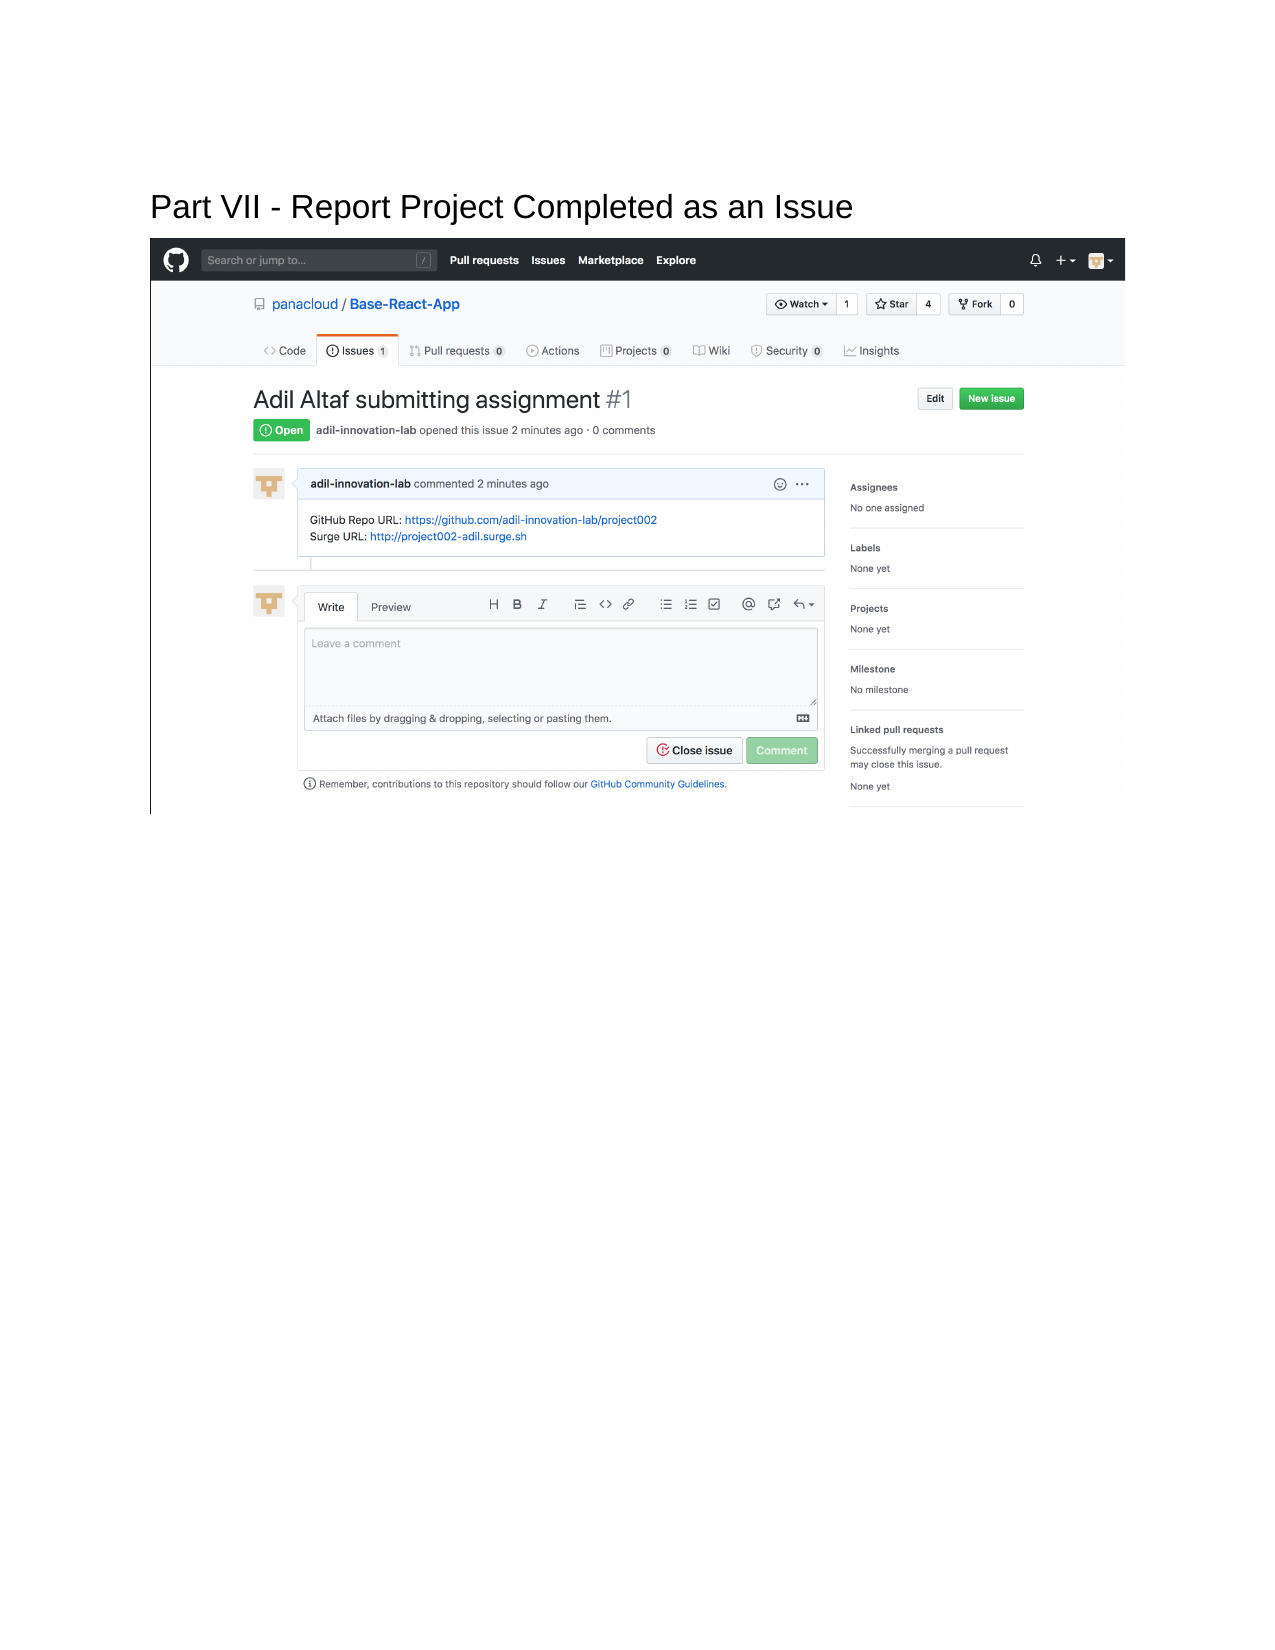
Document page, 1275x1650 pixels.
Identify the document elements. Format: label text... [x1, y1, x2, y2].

picture [150, 238, 1125, 814]
subtitle Part VII - Report Project Completed as an Issue [150, 187, 1125, 226]
